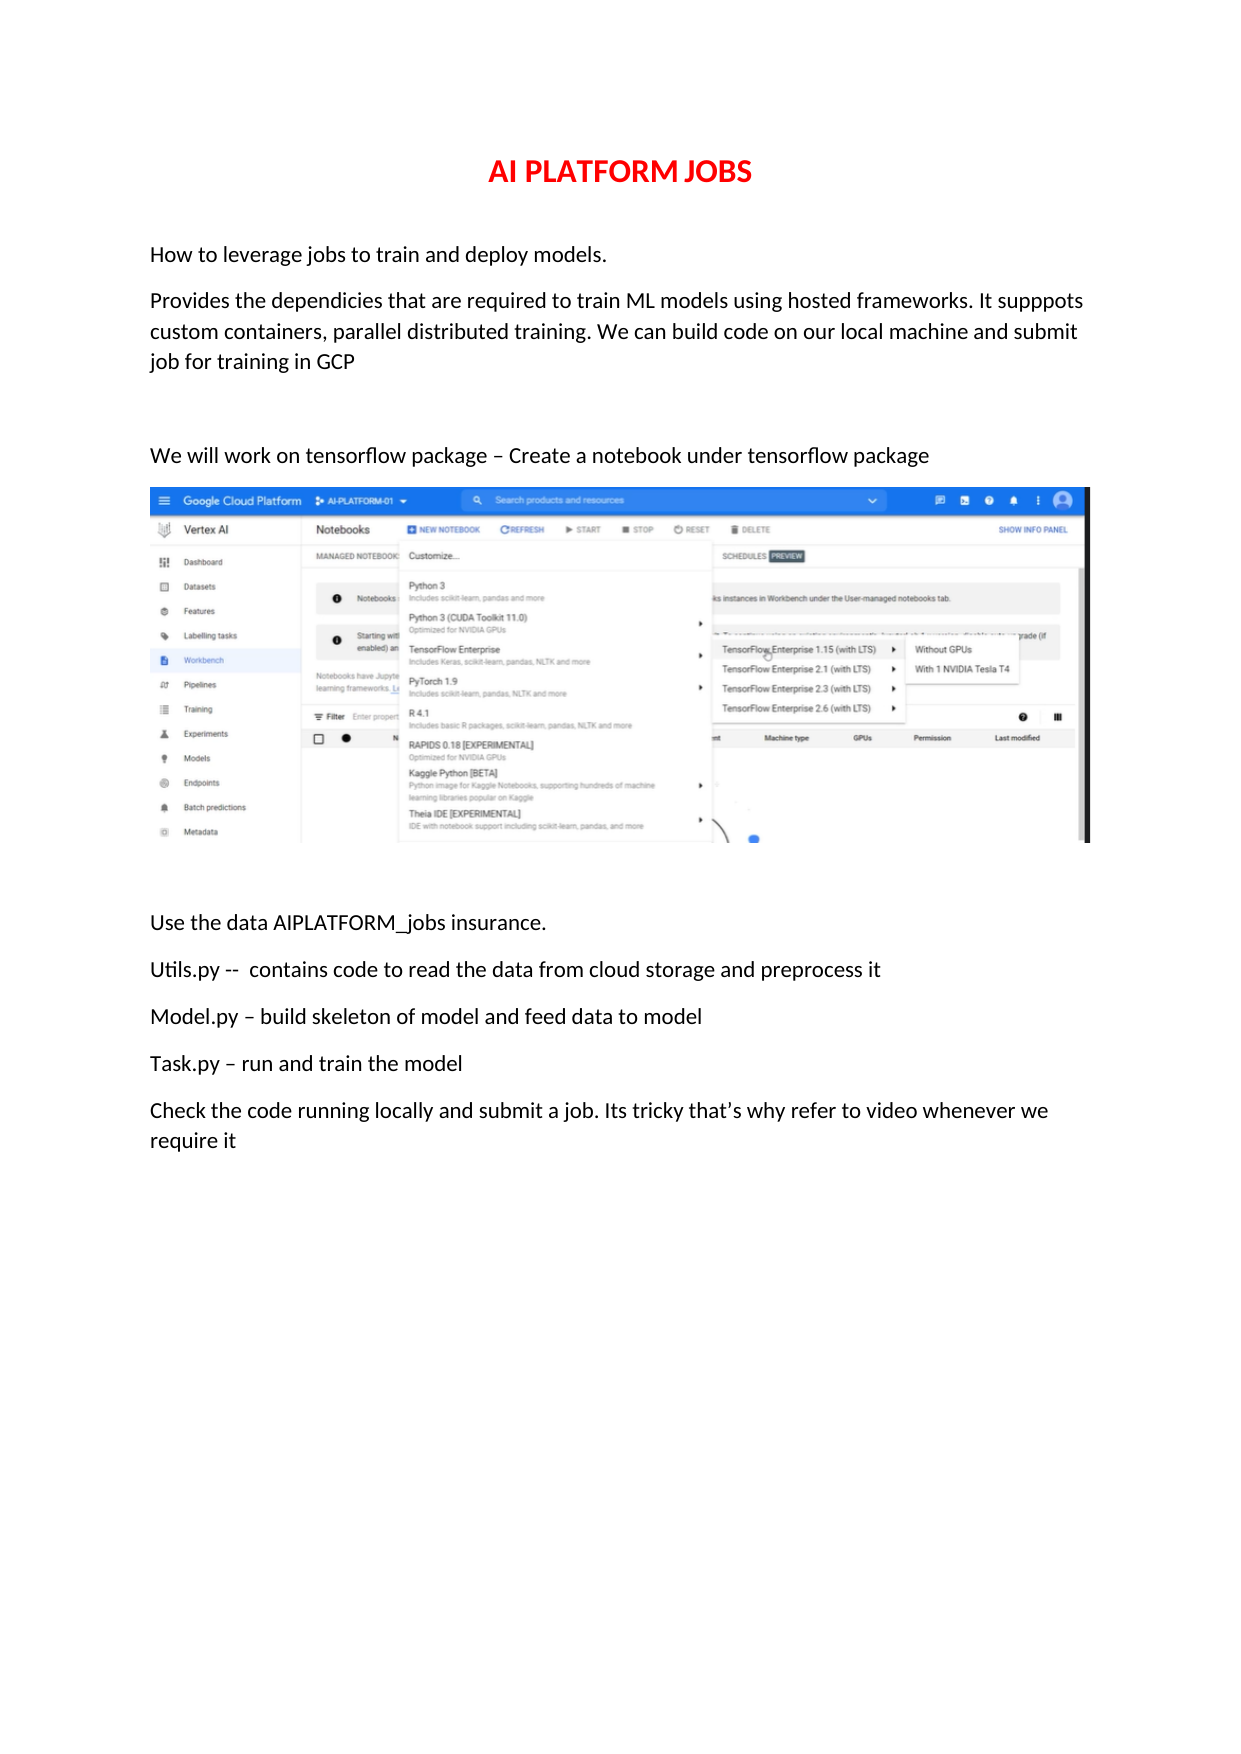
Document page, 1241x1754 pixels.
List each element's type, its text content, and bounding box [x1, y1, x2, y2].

text Provides the dependicies that are required to train ML models using hosted frameworks. It supppots custom containers, parallel distributed training. We can build code on our local machine and submit job for training in GCP [150, 287, 1090, 375]
text Utils.py -- contains code to read the data from cloud storage and preprocess it [150, 955, 1090, 983]
text Check the code running locally and submit a job. Its tricky that’s why refer to video whenever we require it [150, 1096, 1090, 1154]
text Use the data AIPLATFORM_jobs insurance. [150, 908, 1090, 936]
text AI PLATFORM JOBS [150, 150, 1090, 221]
picture [150, 487, 1091, 843]
text How to leverage jobs to train and deploy models. [150, 240, 1090, 268]
text Model.py – build skeleton of model and feed data to model [150, 1002, 1090, 1030]
text Task.py – run and train the model [150, 1049, 1090, 1077]
text We will work on tensorflow package – Create a notebook under tensorflow package [150, 441, 1090, 469]
